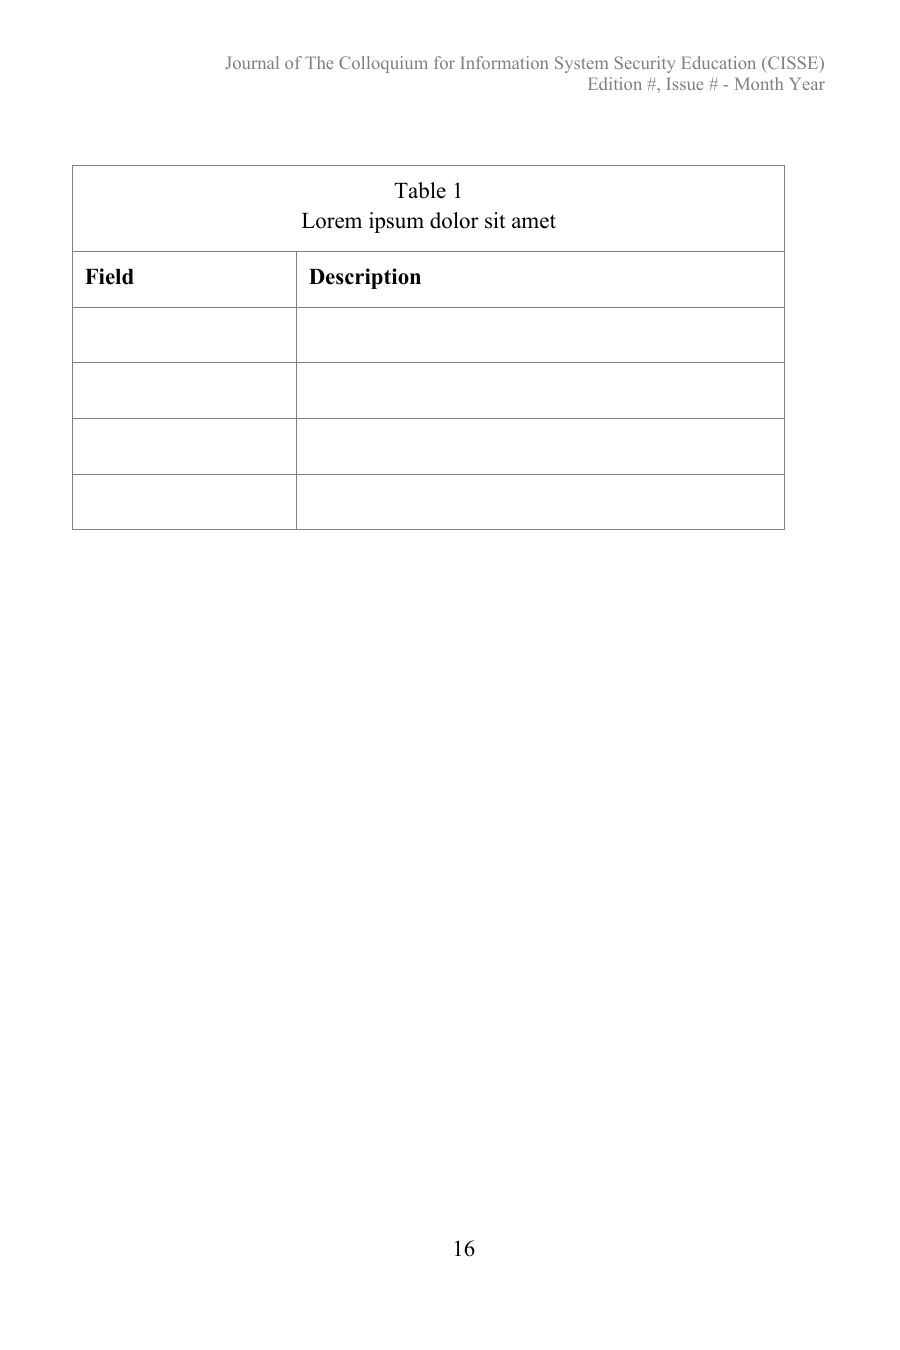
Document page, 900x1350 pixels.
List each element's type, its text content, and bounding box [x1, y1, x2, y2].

table_cell [297, 475, 784, 529]
table_cell [73, 363, 296, 418]
table_cell [297, 363, 784, 418]
table_header Table 1 Lorem ipsum dolor sit amet [73, 166, 784, 251]
table_cell [73, 475, 296, 529]
table_cell [73, 419, 296, 473]
table_cell [297, 419, 784, 473]
table_cell Field [73, 252, 296, 307]
table_cell [73, 308, 296, 362]
table_cell Description [297, 252, 784, 307]
table_cell [297, 308, 784, 362]
